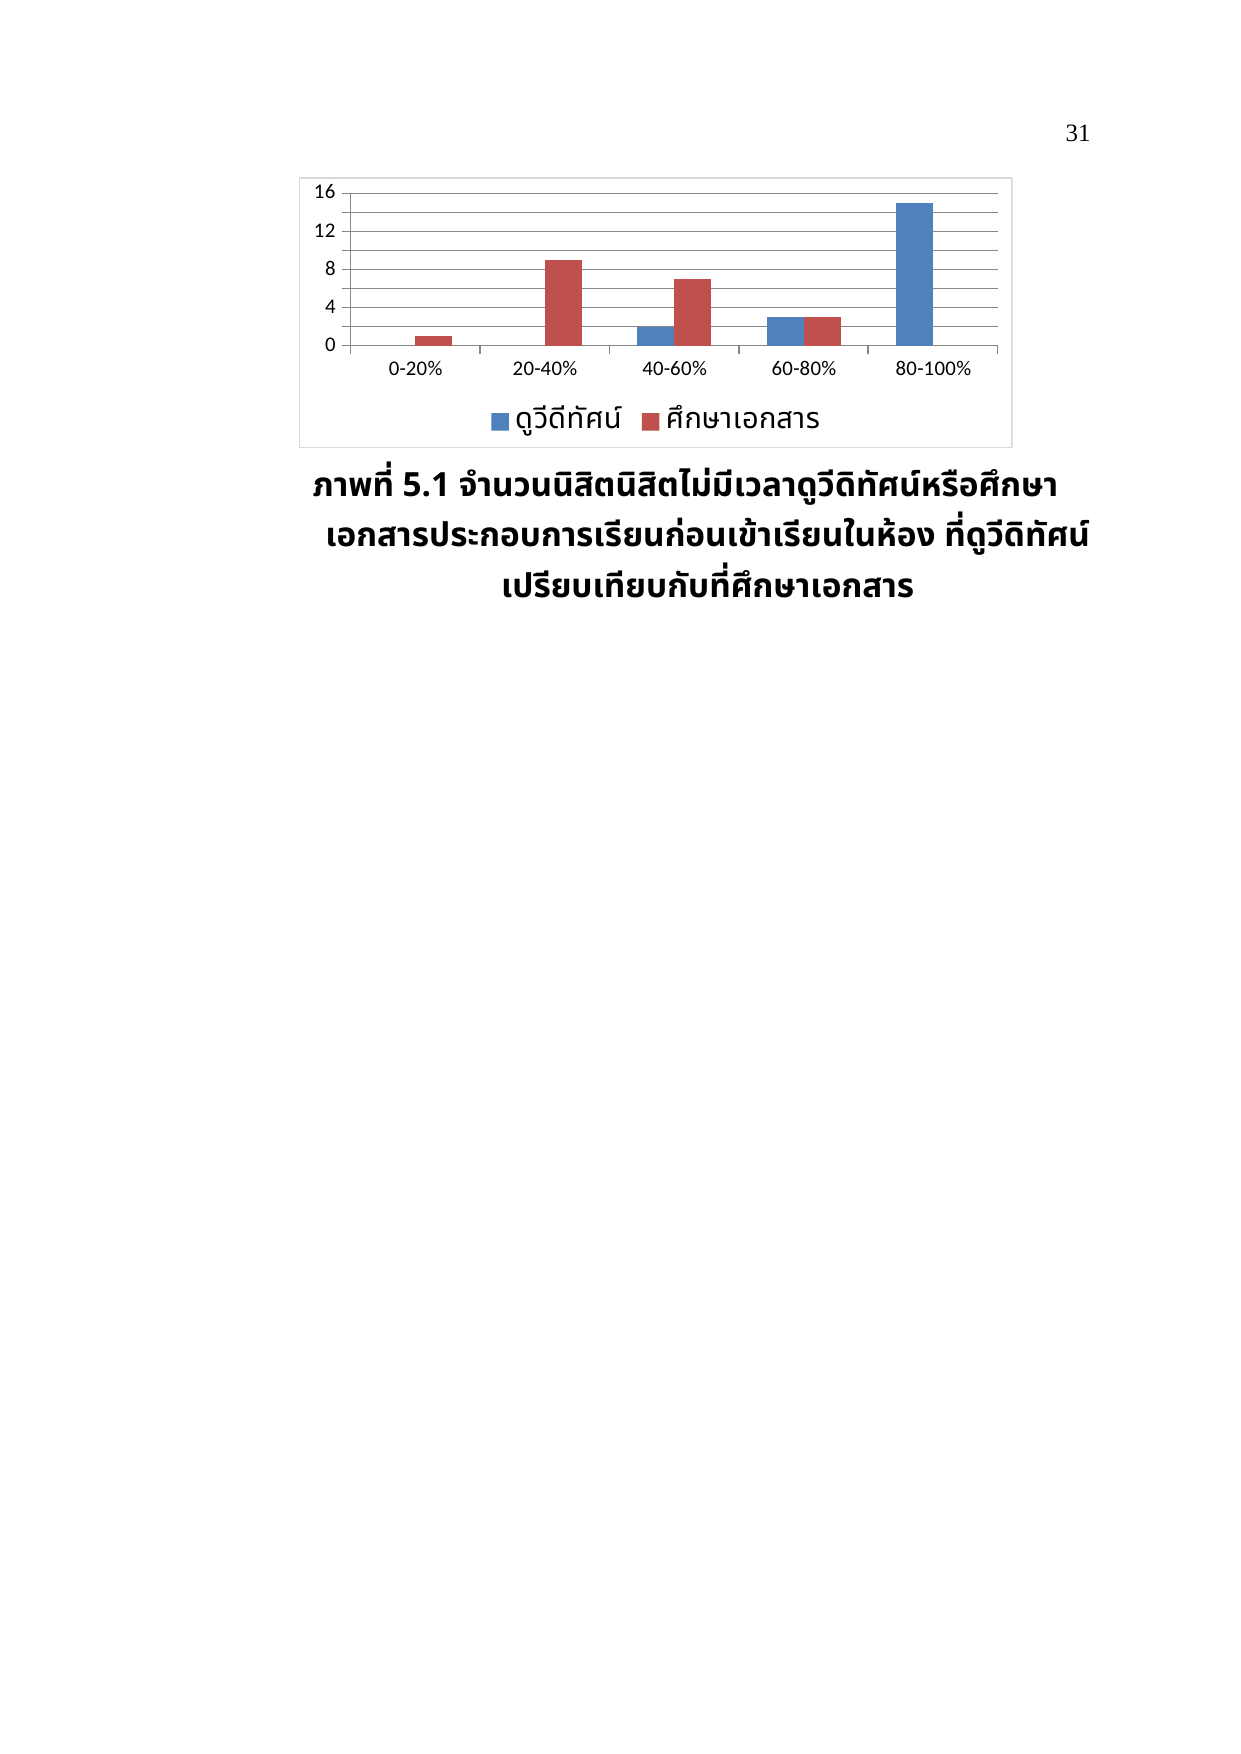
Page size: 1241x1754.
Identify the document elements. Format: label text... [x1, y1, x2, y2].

text ภาพที่ 5.1 จำนวนนิสิตนิสิตไม่มีเวลาดูวีดิทัศน์หรือศึกษาเอกสารประกอบการเรียนก่อนเข้าเรียนในห้อง ที่ดูวีดิทัศน์เปรียบเทียบกับที่ศึกษาเอกสาร [281, 461, 1090, 612]
